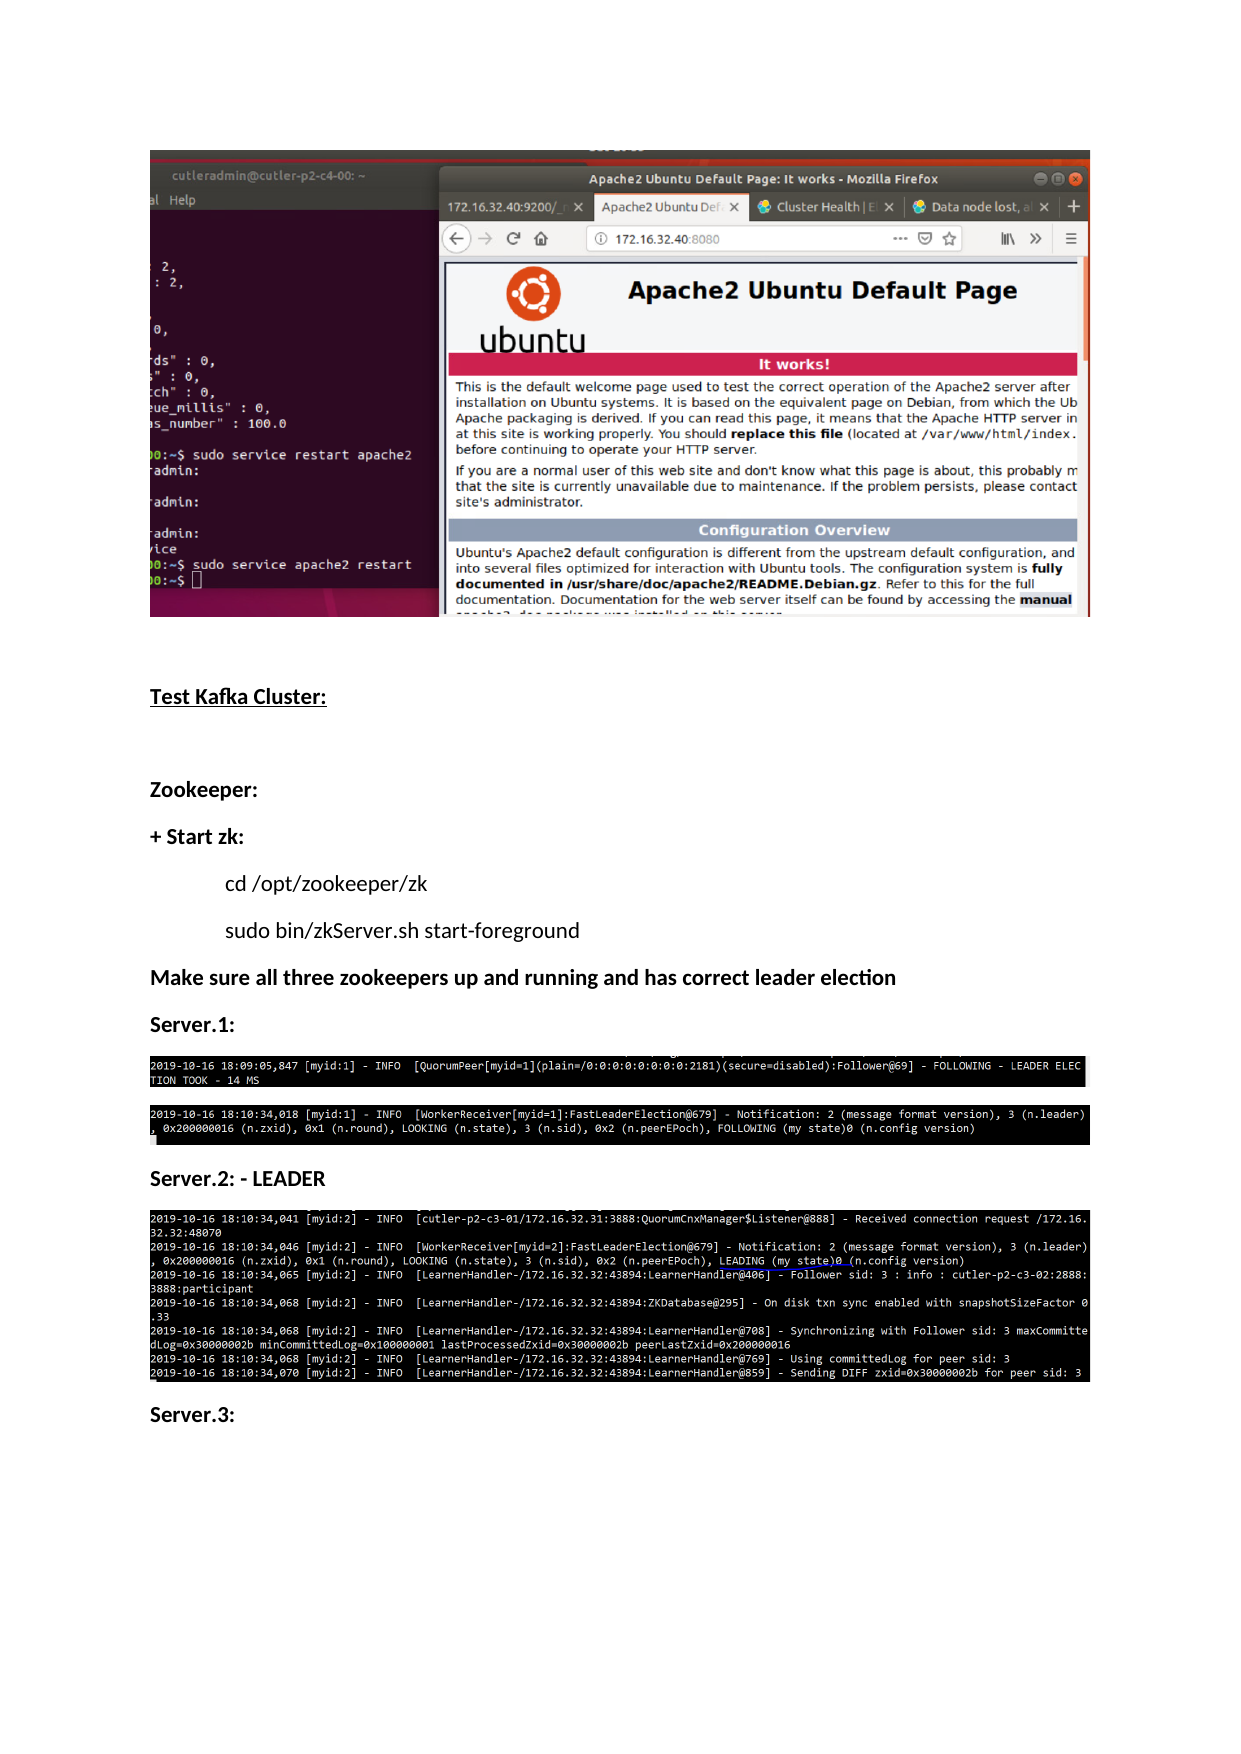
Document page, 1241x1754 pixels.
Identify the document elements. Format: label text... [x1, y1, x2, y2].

text Test Kafka Cluster: [150, 682, 1090, 710]
picture [150, 1210, 1091, 1382]
text Make sure all three zookeepers up and running and has correct leader election [150, 963, 1090, 991]
picture [150, 1105, 1091, 1145]
text Zookeeper: [150, 776, 1090, 804]
picture [150, 150, 1091, 617]
text + Start zk: [150, 822, 1090, 851]
text Server.2: - LEADER [150, 1164, 1090, 1192]
text sudo bin/zkServer.sh start-foreground [150, 916, 1090, 944]
text cd /opt/zookeeper/zk [150, 869, 1090, 897]
text Server.1: [150, 1010, 1090, 1038]
picture [150, 1056, 1091, 1087]
text Server.3: [150, 1400, 1090, 1428]
